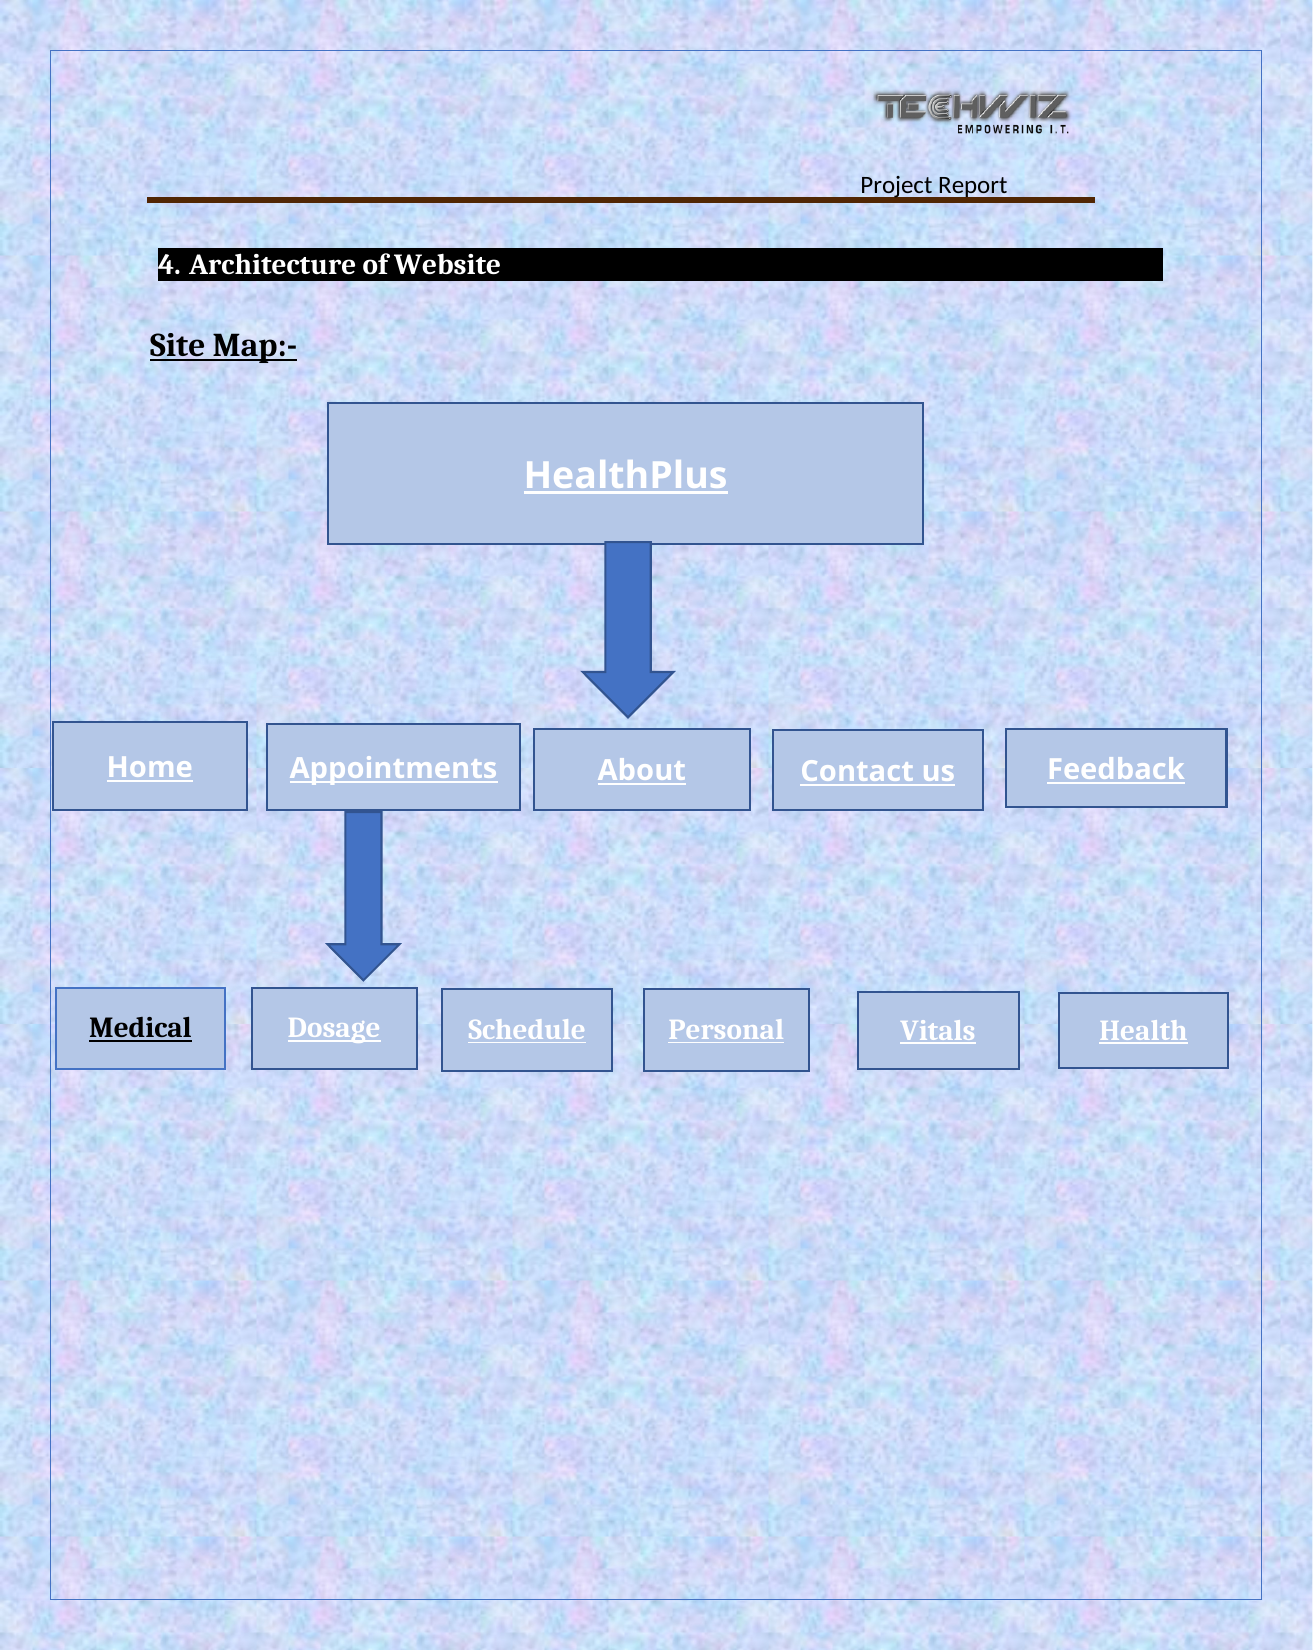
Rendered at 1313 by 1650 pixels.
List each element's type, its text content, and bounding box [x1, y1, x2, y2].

picture [0, 0, 1313, 1650]
subtitle 4. Architecture of Website [158, 248, 1163, 281]
text Site Map:- [150, 327, 1163, 365]
